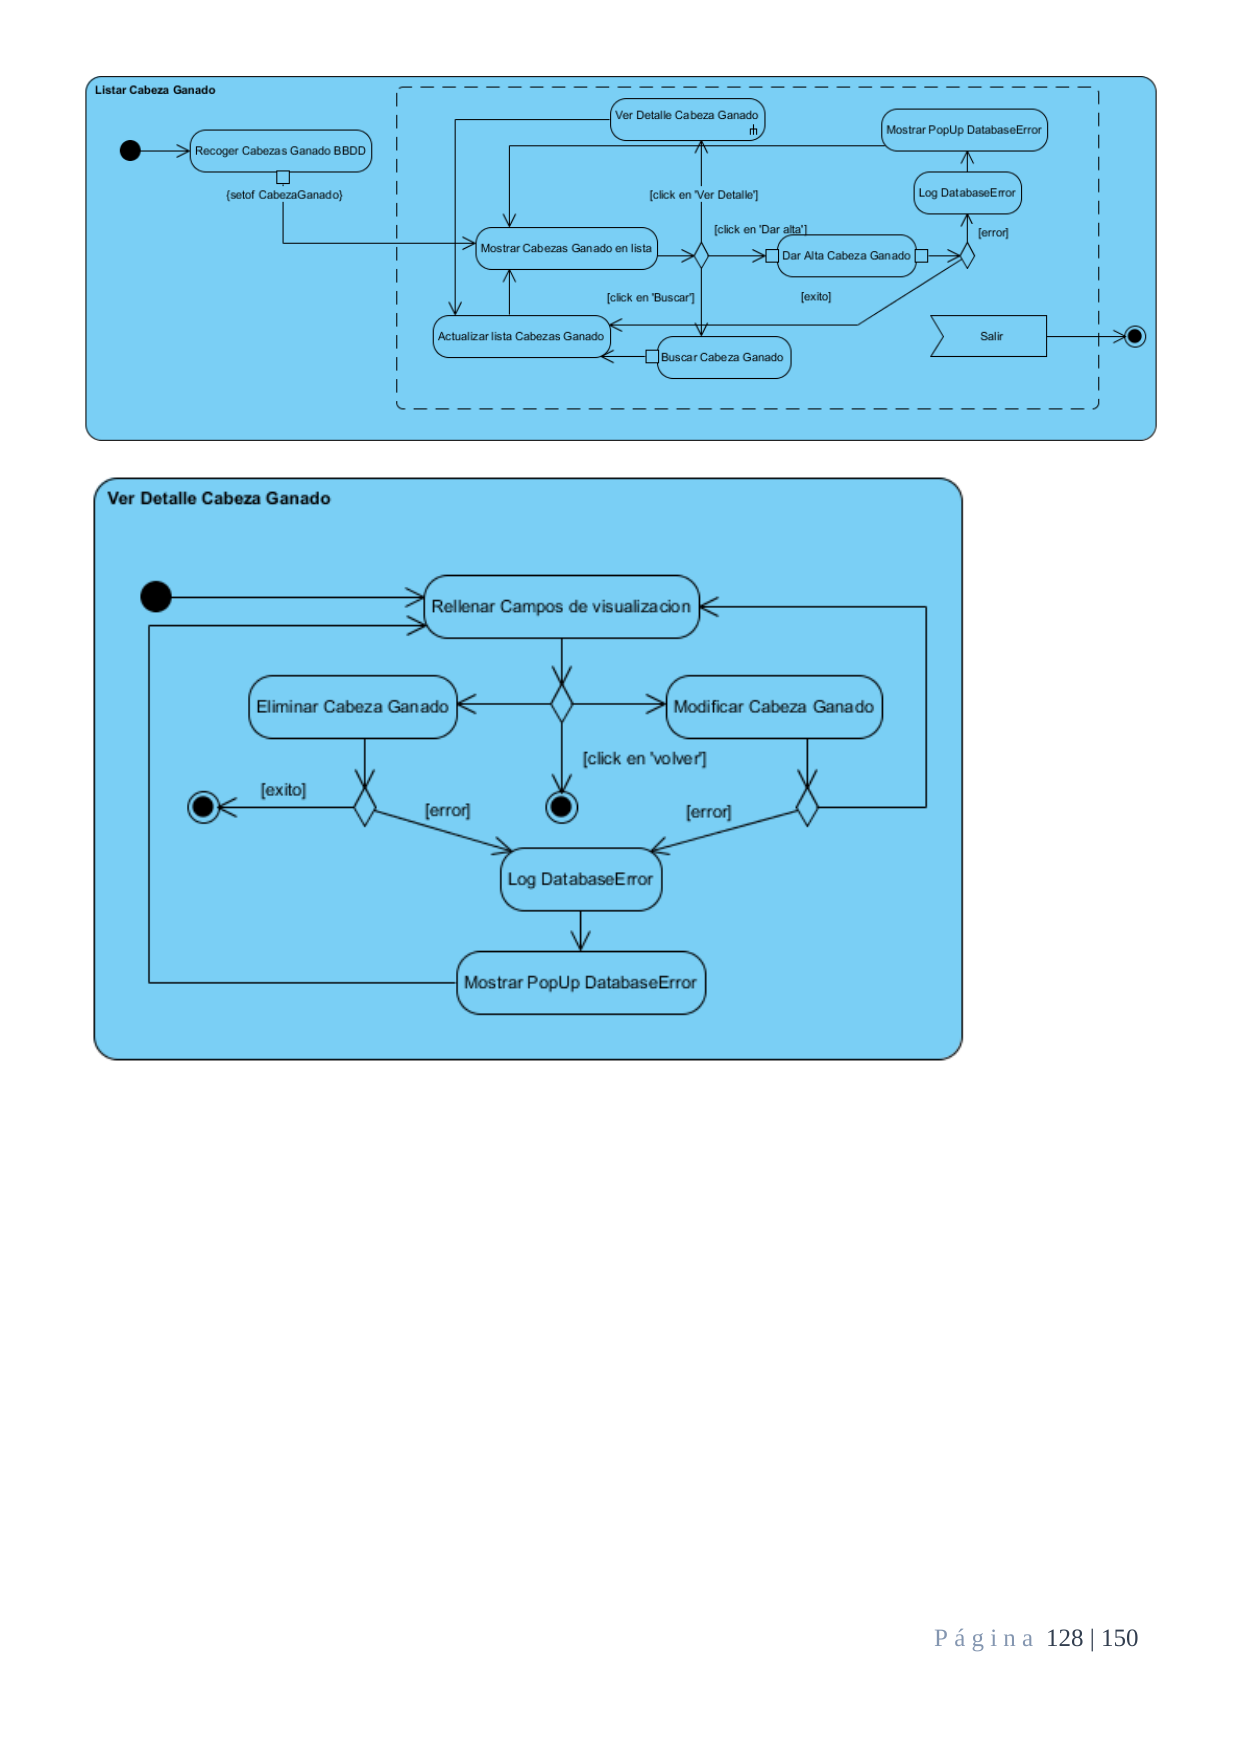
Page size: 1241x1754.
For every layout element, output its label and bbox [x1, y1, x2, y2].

picture [75, 75, 1165, 443]
picture [75, 471, 982, 1067]
